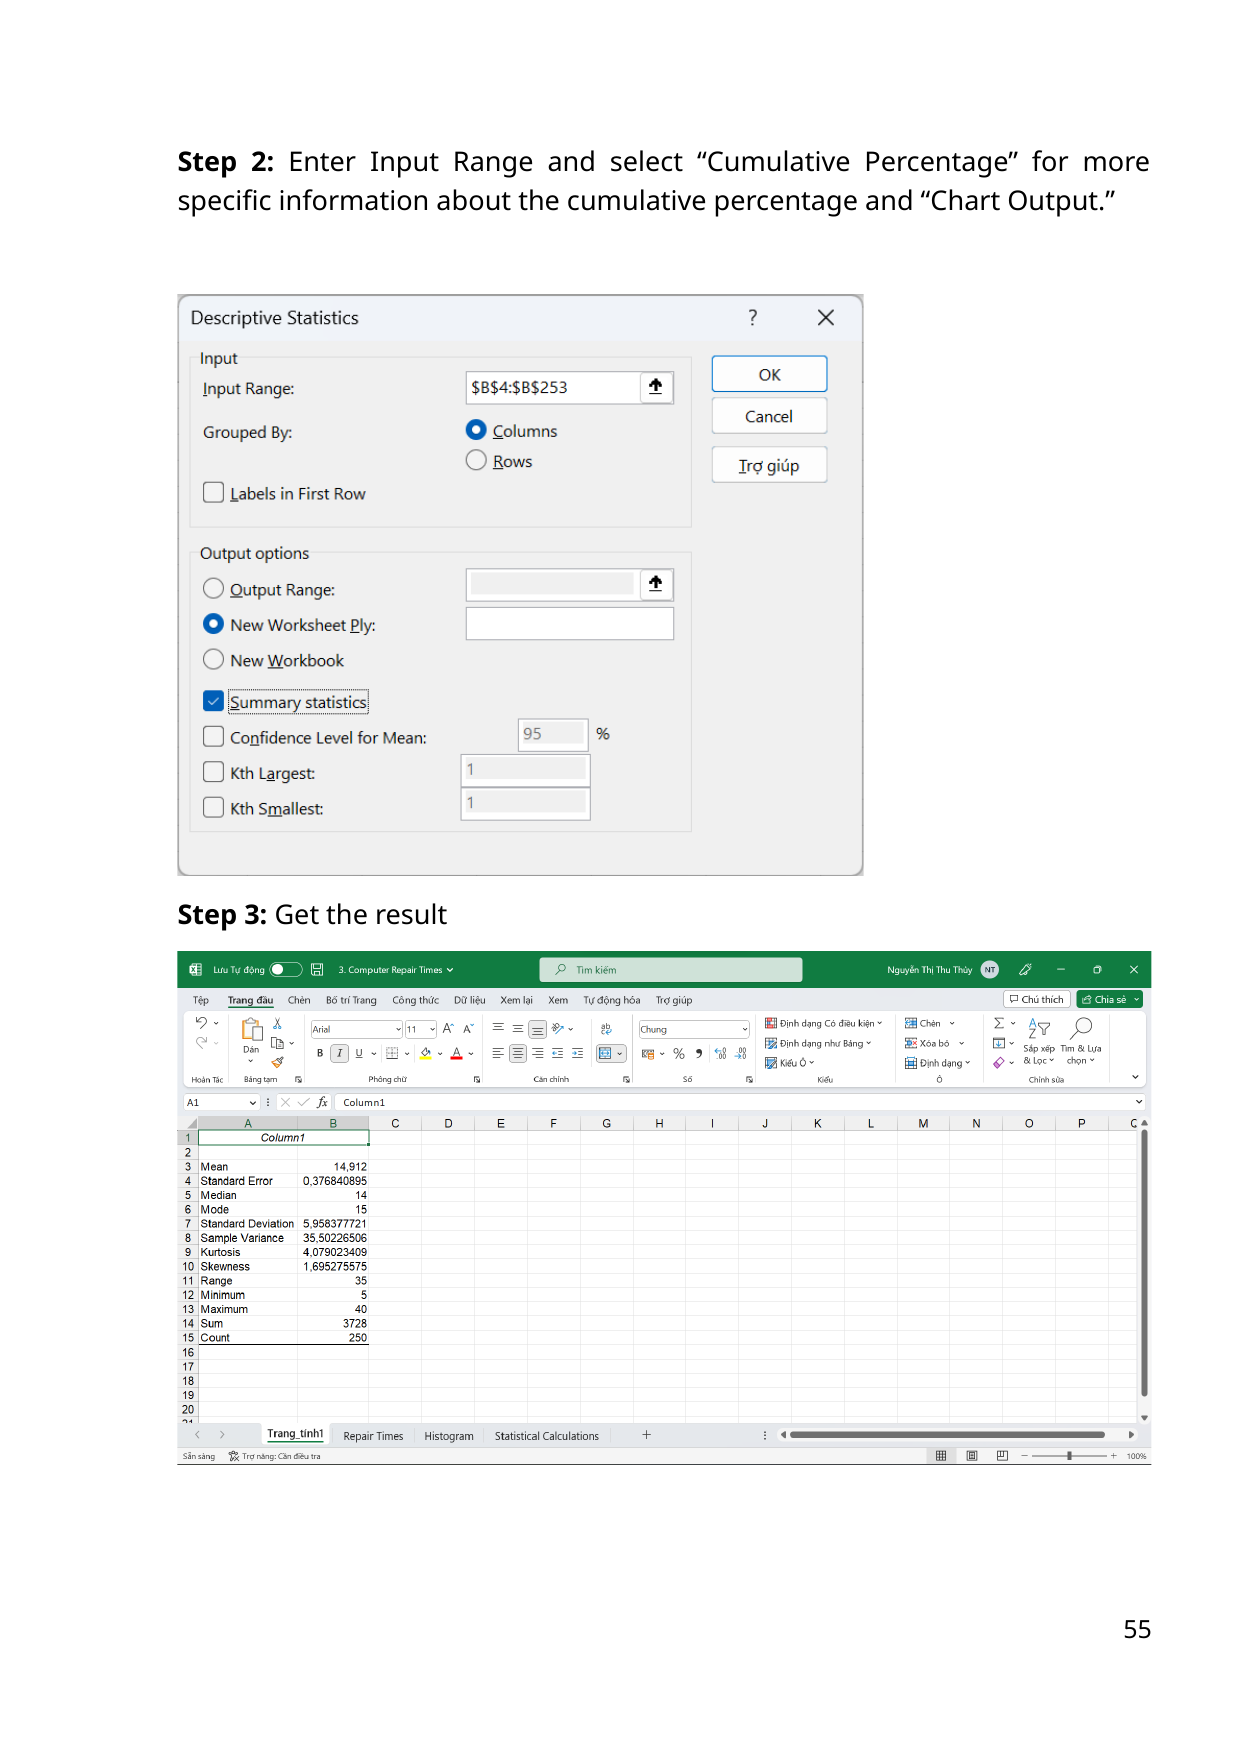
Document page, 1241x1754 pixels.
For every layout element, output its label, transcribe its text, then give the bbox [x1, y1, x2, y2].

text Step 2: Enter Input Range and select “Cumulative Percentage” for more specific information about the cumulative percentage and “Chart Output.” [177, 142, 1152, 219]
picture [177, 951, 1152, 1465]
text Step 3: Get the result [177, 895, 1152, 932]
picture [177, 294, 864, 876]
